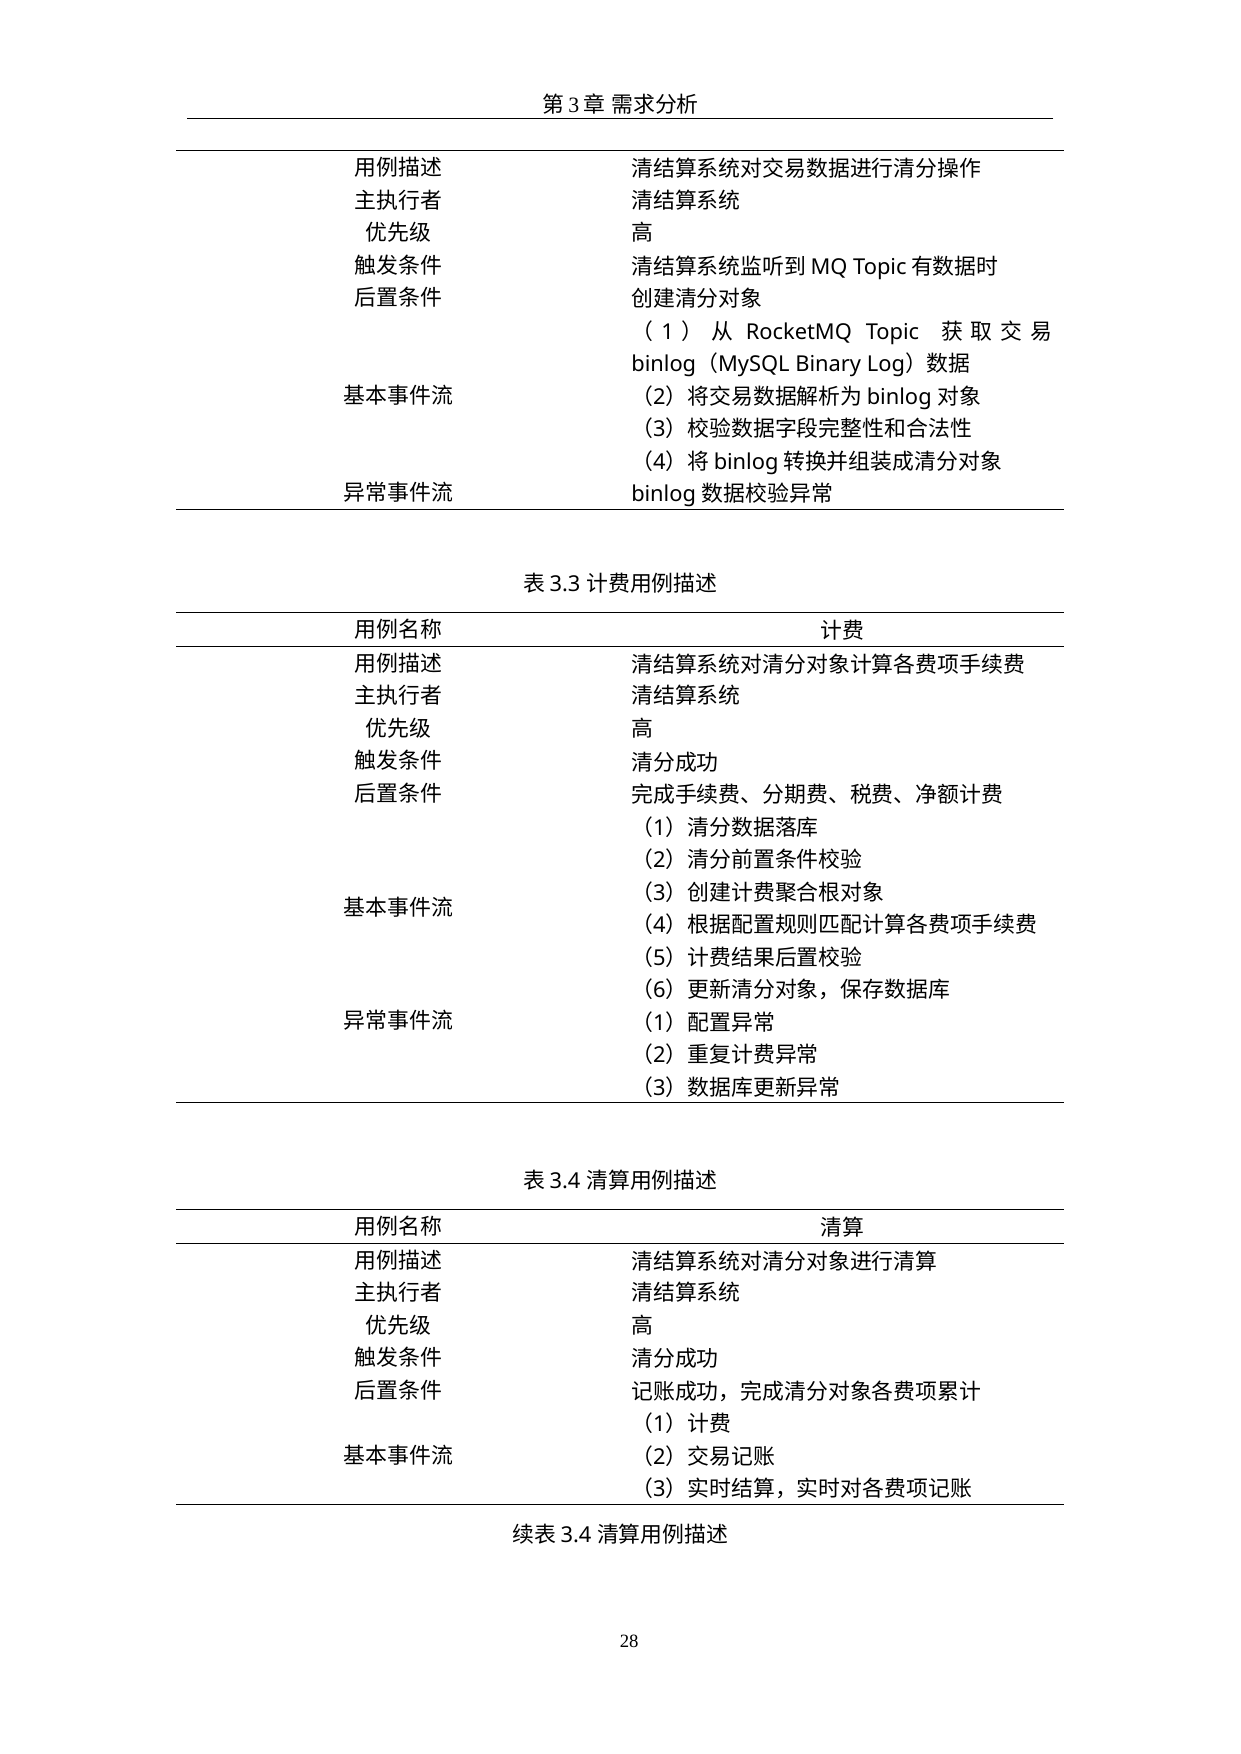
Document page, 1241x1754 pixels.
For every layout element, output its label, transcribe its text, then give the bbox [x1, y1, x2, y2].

table_cell 后置条件 [176, 281, 620, 313]
table_cell 后置条件 [176, 777, 620, 809]
table_cell 后置条件 [176, 1374, 620, 1406]
table_cell 触发条件 [176, 249, 620, 281]
table_cell binlog 数据校验异常 [620, 476, 1064, 508]
table_cell 高 [620, 712, 1064, 744]
table_cell 清结算系统对清分对象计算各费项手续费 [620, 647, 1064, 679]
table_cell （1）从RocketMQ Topic 获取交易binlog（MySQL Binary Log）数据 （2）将交易数据解析为binlog 对象 （3）校验数据字段完整性和合法性 （4）将binlog转换并组装成清分对象 [620, 314, 1064, 476]
table_cell 高 [620, 1309, 1064, 1341]
table_cell 用例描述 [176, 647, 620, 679]
table_cell 清结算系统 [620, 679, 1064, 712]
table_cell 用例描述 [176, 1244, 620, 1276]
table_cell （1）计费 （2）交易记账 （3）实时结算，实时对各费项记账 [620, 1406, 1064, 1503]
table_cell 清结算系统对清分对象进行清算 [620, 1244, 1064, 1276]
table_cell 清结算系统对交易数据进行清分操作 [620, 151, 1064, 183]
text 表3.3 计费用例描述 [187, 567, 1053, 599]
table_cell 异常事件流 [176, 1004, 620, 1102]
table_cell 清分成功 [620, 1341, 1064, 1373]
table_cell （1）清分数据落库 （2）清分前置条件校验 （3）创建计费聚合根对象 （4）根据配置规则匹配计算各费项手续费 （5）计费结果后置校验 （6）更新清分对象，保存数据库 [620, 809, 1064, 1004]
text 续表3.4 清算用例描述 [187, 1517, 1053, 1549]
table_cell 完成手续费、分期费、税费、净额计费 [620, 777, 1064, 809]
table_cell 优先级 [176, 216, 620, 248]
table_cell 优先级 [176, 1309, 620, 1341]
table_cell 记账成功，完成清分对象各费项累计 [620, 1374, 1064, 1406]
table_cell 基本事件流 [176, 1406, 620, 1503]
text 表3.4 清算用例描述 [187, 1164, 1053, 1196]
table_cell 高 [620, 216, 1064, 248]
table_cell 优先级 [176, 712, 620, 744]
table_cell 触发条件 [176, 1341, 620, 1373]
table_header 清算 [620, 1210, 1064, 1242]
table_cell 主执行者 [176, 184, 620, 216]
table_cell 配置异常 重复计费异常 数据库更新异常 [620, 1004, 1064, 1102]
table_header 计费 [620, 613, 1064, 646]
table_cell 清结算系统 [620, 184, 1064, 216]
table_cell 清结算系统监听到MQ Topic有数据时 [620, 249, 1064, 281]
table_header 用例名称 [176, 1210, 620, 1242]
table_cell 主执行者 [176, 1276, 620, 1308]
table_header 用例名称 [176, 613, 620, 646]
table_cell 异常事件流 [176, 476, 620, 508]
table_cell 用例描述 [176, 151, 620, 183]
table_cell 创建清分对象 [620, 281, 1064, 313]
table_cell 清结算系统 [620, 1276, 1064, 1308]
table_cell 触发条件 [176, 744, 620, 777]
table_cell 主执行者 [176, 679, 620, 712]
table_cell 基本事件流 [176, 314, 620, 476]
table_cell 清分成功 [620, 744, 1064, 777]
table_cell 基本事件流 [176, 809, 620, 1004]
